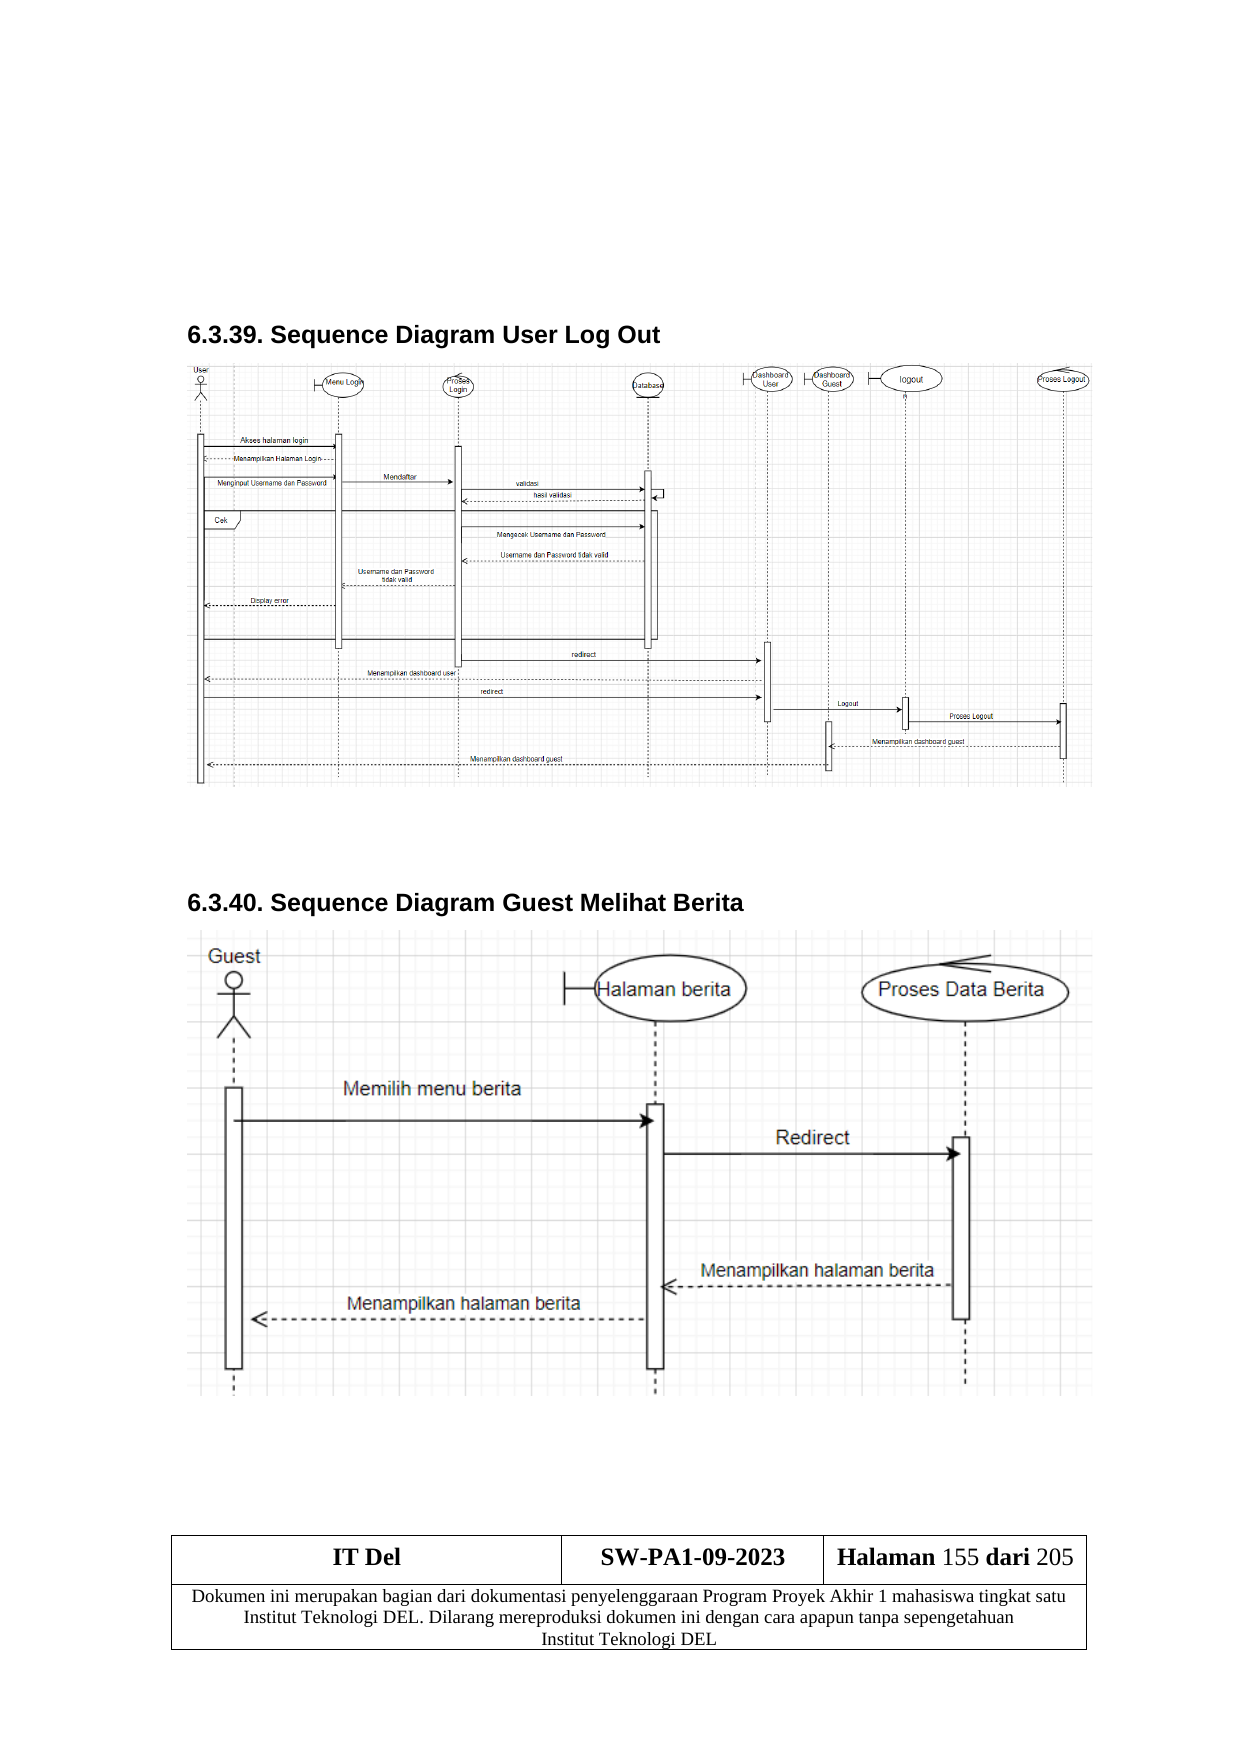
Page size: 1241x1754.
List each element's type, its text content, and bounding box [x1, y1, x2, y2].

picture [187, 930, 1093, 1396]
picture [187, 363, 1093, 787]
text 6.3.40. Sequence Diagram Guest Melihat Berita [187, 888, 1092, 916]
text 6.3.39. Sequence Diagram User Log Out [187, 320, 1092, 349]
